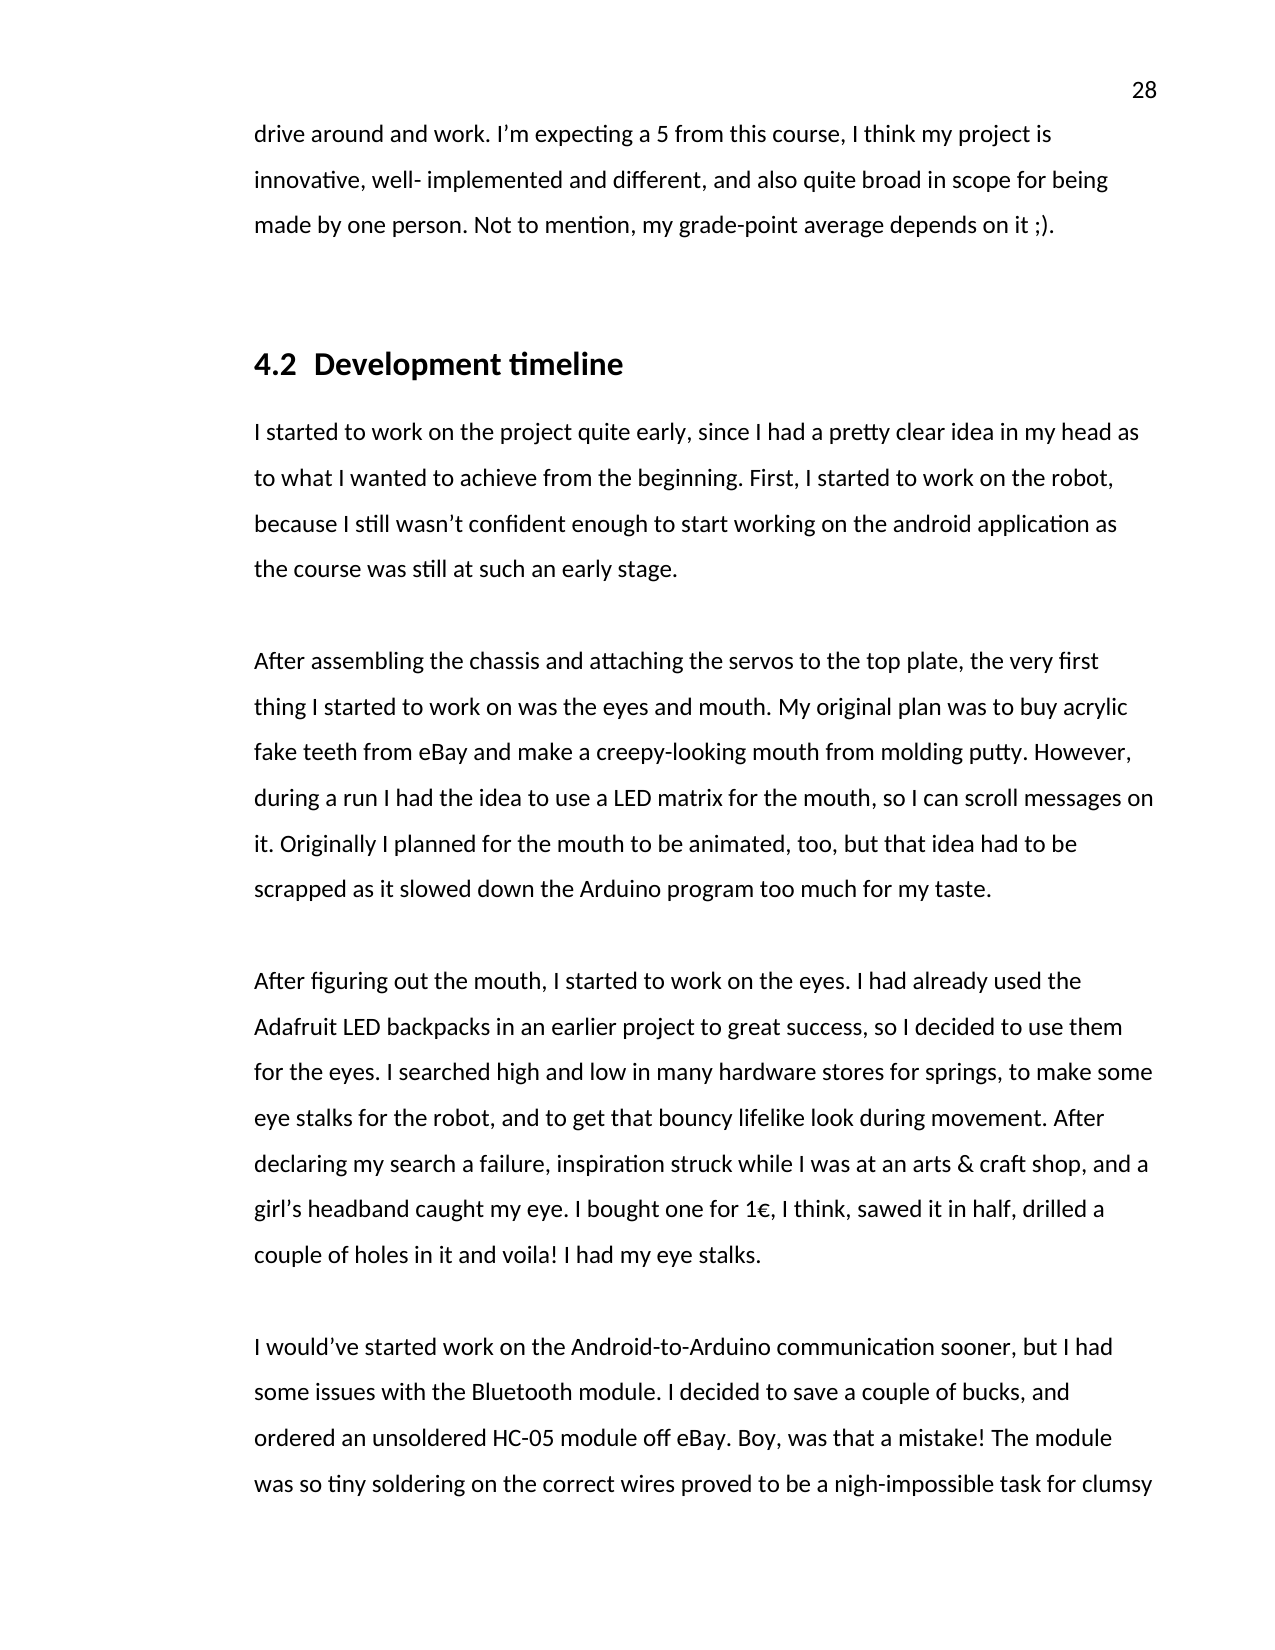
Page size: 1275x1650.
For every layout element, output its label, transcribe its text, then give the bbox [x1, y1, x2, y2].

text After assembling the chassis and attaching the servos to the top plate, the very first thing I started to work on was the eyes and mouth. My original plan was to buy acrylic fake teeth from eBay and make a creepy-looking mouth from molding putty. However, during a run I had the idea to use a LED matrix for the mouth, so I can scroll messages on it. Originally I planned for the mouth to be animated, too, but that idea had to be scrapped as it slowed down the Arduino program too much for my taste. [254, 645, 1157, 904]
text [254, 1331, 1157, 1498]
subtitle Development timeline [254, 343, 1157, 383]
text After figuring out the mouth, I started to work on the eyes. I had already used the Adafruit LED backpacks in an earlier project to great success, so I decided to use them for the eyes. I searched high and low in many hardware stores for springs, to make some eye stalks for the robot, and to get that bouncy lifelike look during movement. After declaring my search a failure, inspiration struck while I was at an arts & craft shop, and a girl’s headband caught my eye. I bought one for 1€, I think, sawed it in half, drilled a couple of holes in it and voila! I had my eye stalks. [254, 965, 1157, 1270]
text I started to work on the project quite early, since I had a pretty clear idea in my head as to what I wanted to achieve from the beginning. First, I started to work on the robot, because I still wasn’t confident enough to start working on the android application as the course was still at such an early stage. [254, 416, 1157, 584]
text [254, 118, 1157, 240]
